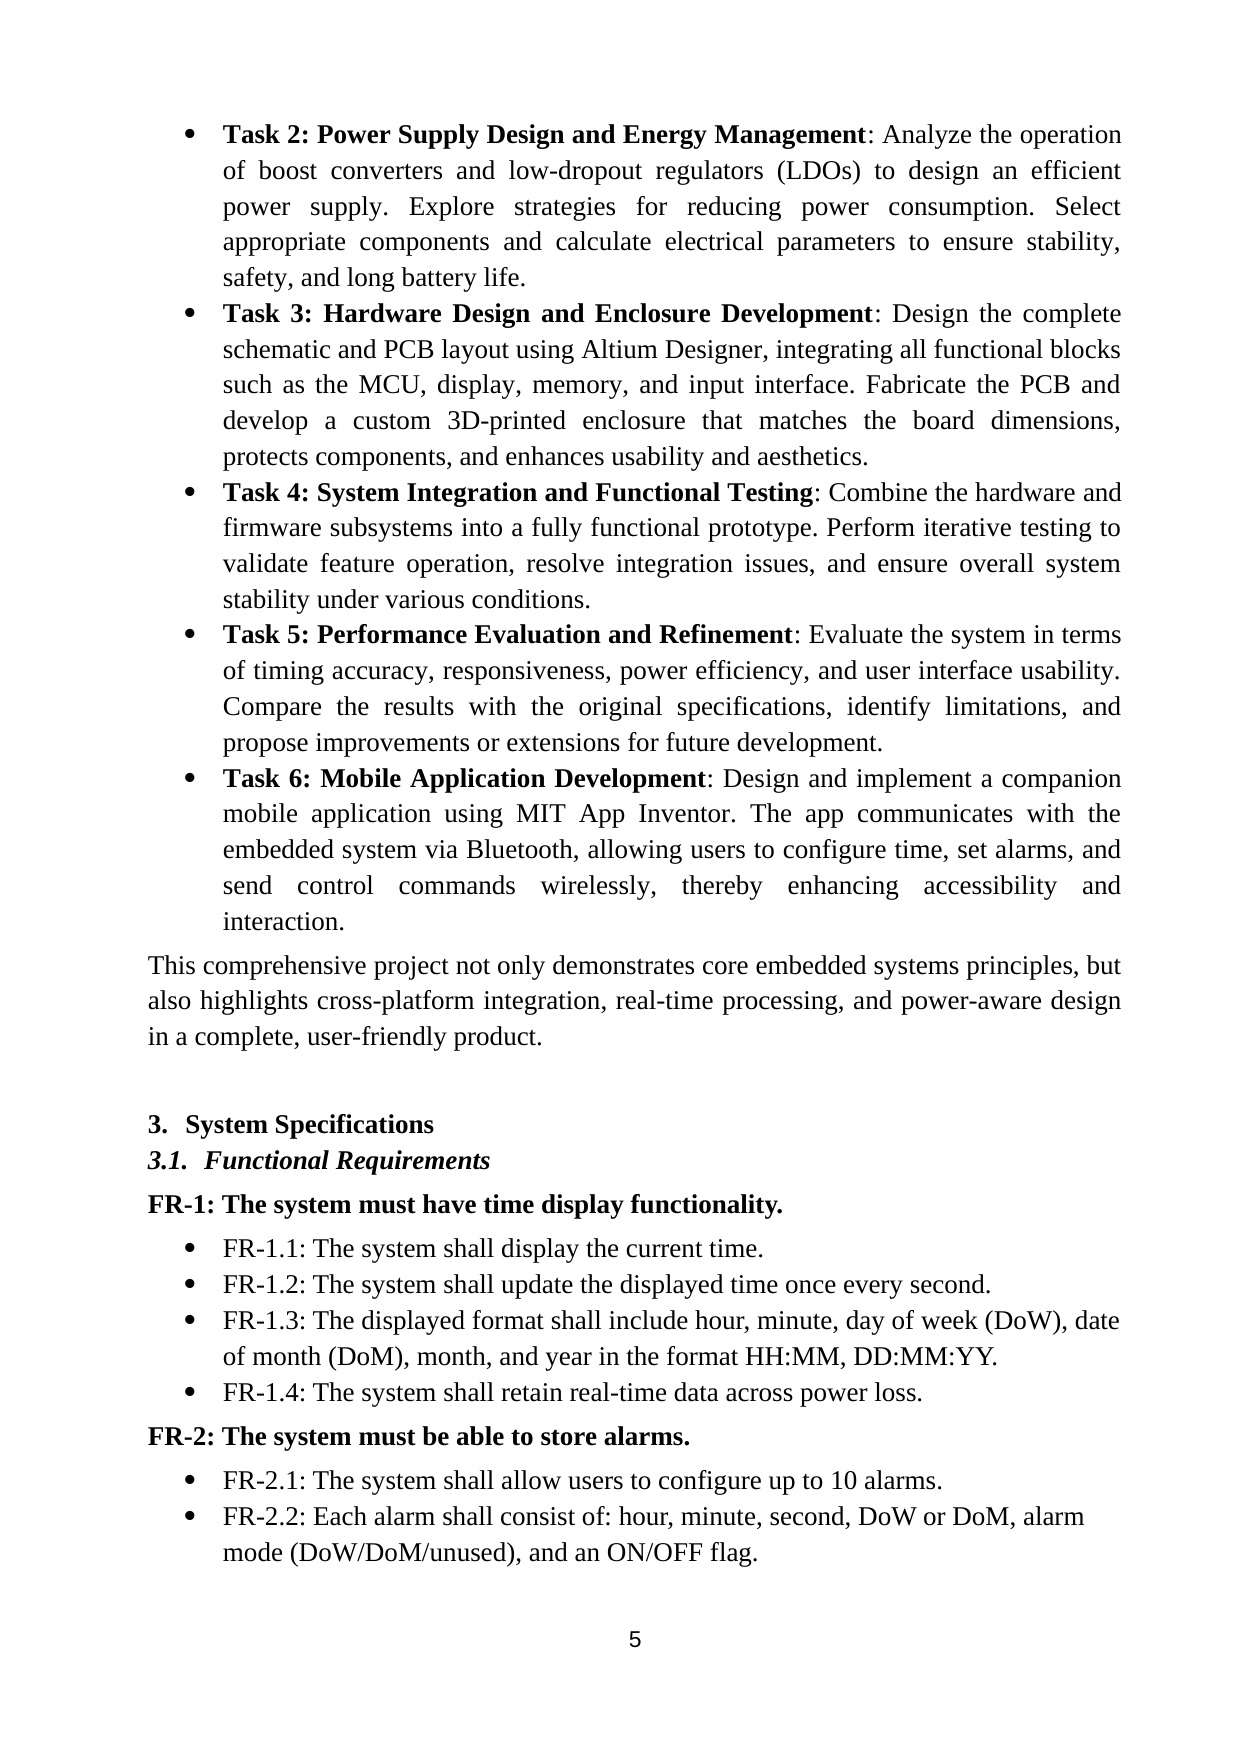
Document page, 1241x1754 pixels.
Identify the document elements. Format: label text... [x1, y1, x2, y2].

text FR-1: The system must have time display functionality. [148, 1188, 1122, 1219]
list Task 3: Hardware Design and Enclosure Development: Design the complete schematic and PCB layout using Altium Designer, integrating all functional blocks such as the MCU, display, memory, and input interface. Fabricate the PCB and develop a custom 3D-printed enclosure that matches the board dimensions, protects components, and enhances usability and aesthetics. [185, 297, 1122, 471]
list Functional Requirements [148, 1144, 1122, 1175]
text This comprehensive project not only demonstrates core embedded systems principles, but also highlights cross-platform integration, real-time processing, and power-aware design in a complete, user-friendly product. [148, 949, 1122, 1051]
list FR-2.2: Each alarm shall consist of: hour, minute, second, DoW or DoM, alarm mode (DoW/DoM/unused), and an ON/OFF flag. [185, 1500, 1122, 1567]
list Task 6: Mobile Application Development: Design and implement a companion mobile application using MIT App Inventor. The app communicates with the embedded system via Bluetooth, allowing users to configure time, set alarms, and send control commands wirelessly, thereby enhancing accessibility and interaction. [185, 762, 1122, 936]
text FR-2: The system must be able to store alarms. [148, 1420, 1122, 1451]
list FR-1.2: The system shall update the displayed time once every second. [185, 1268, 1122, 1299]
list Task 2: Power Supply Design and Energy Management: Analyze the operation of boost converters and low-dropout regulators (LDOs) to design an efficient power supply. Explore strategies for reducing power consumption. Select appropriate components and calculate electrical parameters to ensure stability, safety, and long battery life. [185, 118, 1122, 292]
list FR-1.4: The system shall retain real-time data across power loss. [185, 1376, 1122, 1407]
list System Specifications [148, 1108, 1122, 1139]
list FR-2.1: The system shall allow users to configure up to 10 alarms. [185, 1464, 1122, 1495]
list Task 5: Performance Evaluation and Refinement: Evaluate the system in terms of timing accuracy, responsiveness, power efficiency, and user interface usability. Compare the results with the original specifications, identify limitations, and propose improvements or extensions for future development. [185, 619, 1122, 757]
list Task 4: System Integration and Functional Testing: Combine the hardware and firmware subsystems into a fully functional prototype. Perform iterative testing to validate feature operation, resolve integration issues, and ensure overall system stability under various conditions. [185, 476, 1122, 614]
list FR-1.3: The displayed format shall include hour, minute, day of week (DoW), date of month (DoM), month, and year in the format HH:MM, DD:MM:YY. [185, 1304, 1122, 1371]
list FR-1.1: The system shall display the current time. [185, 1232, 1122, 1263]
